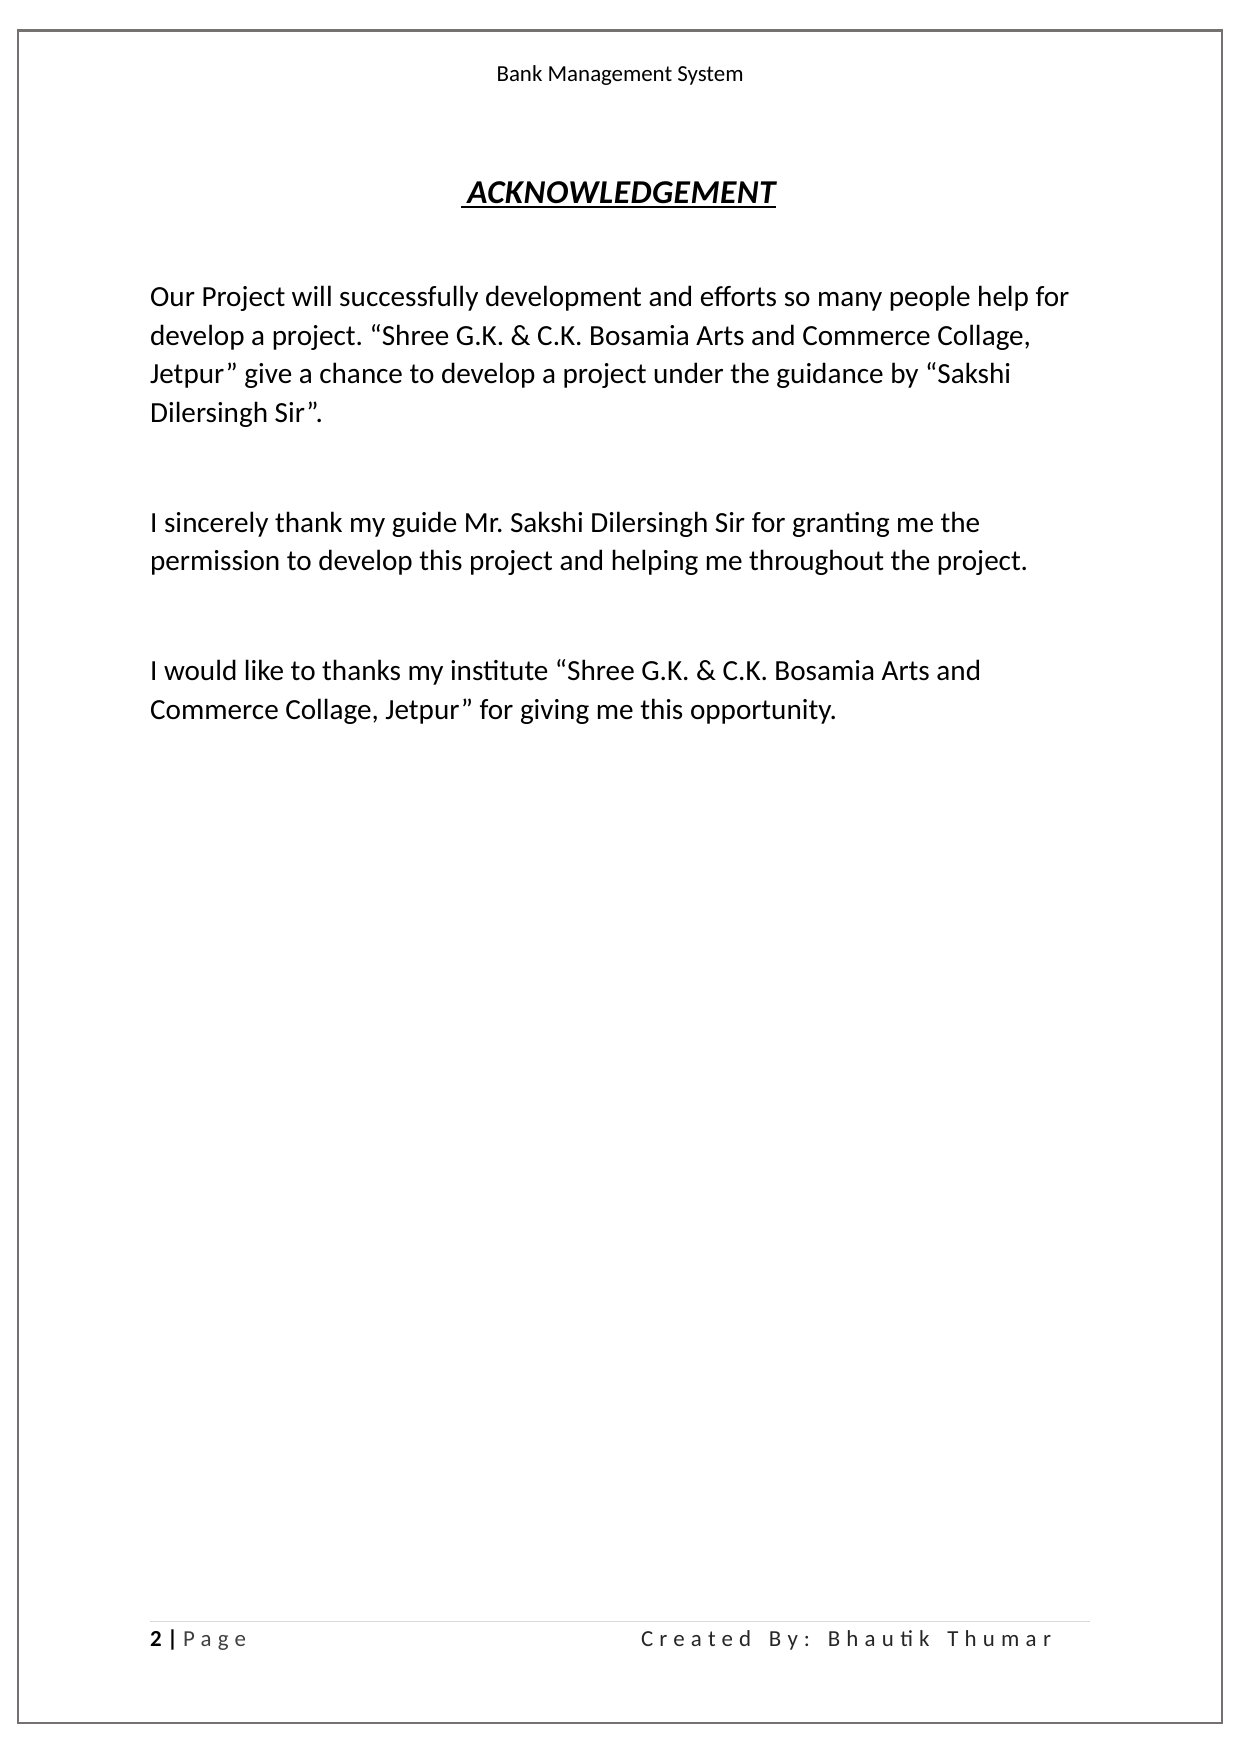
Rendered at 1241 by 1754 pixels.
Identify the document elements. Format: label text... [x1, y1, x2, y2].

text ACKNOWLEDGEMENT [240, 171, 1000, 212]
text I sincerely thank my guide Mr. Sakshi Dilersingh Sir for granting me the permission to develop this project and helping me throughout the project. [150, 504, 1090, 578]
text I would like to thanks my institute “Shree G.K. & C.K. Bosamia Arts and Commerce Collage, Jetpur” for giving me this opportunity. [150, 652, 1090, 727]
text Our Project will successfully development and efforts so many people help for develop a project. “Shree G.K. & C.K. Bosamia Arts and Commerce Collage, Jetpur” give a chance to develop a project under the guidance by “Sakshi Dilersingh Sir”. [150, 278, 1090, 429]
